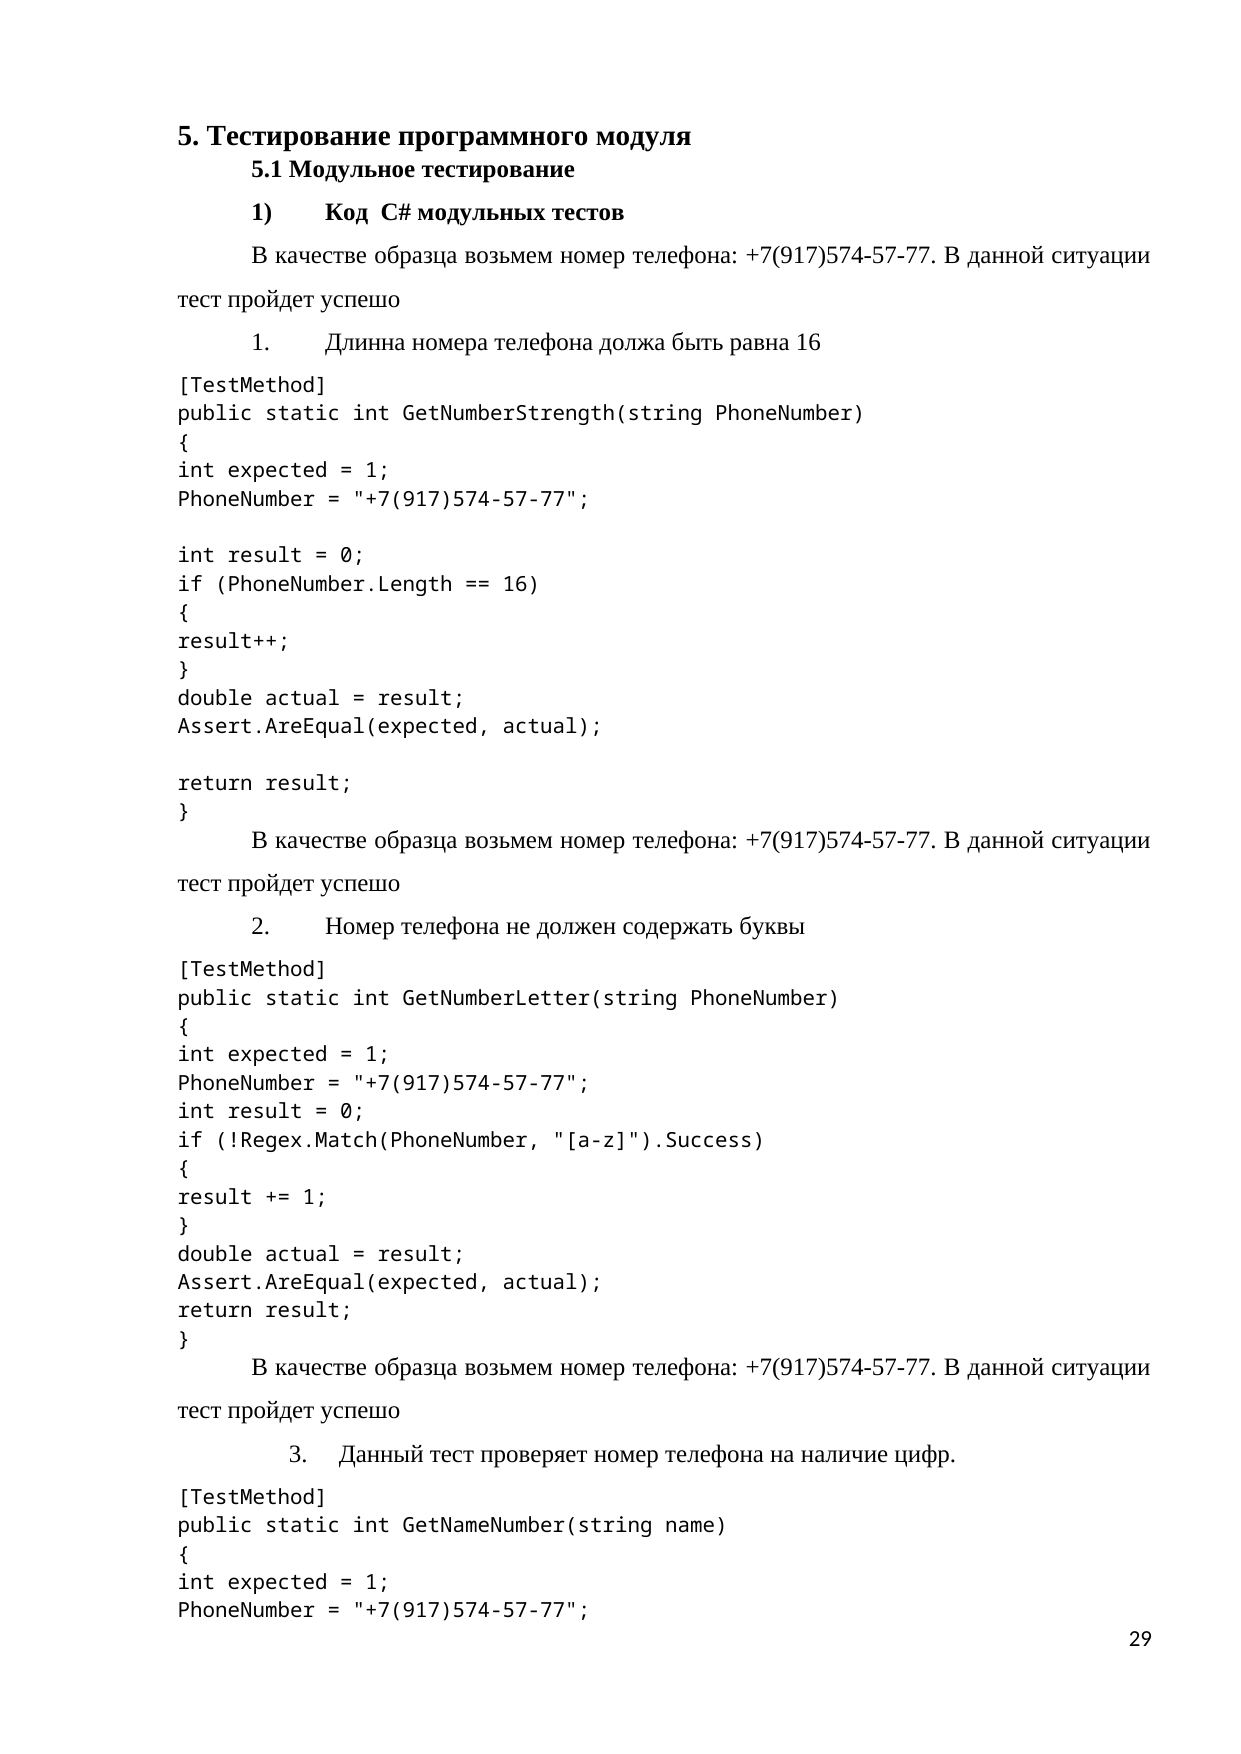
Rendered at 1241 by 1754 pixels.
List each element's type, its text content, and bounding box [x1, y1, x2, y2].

text { [177, 1011, 1152, 1039]
text public static int GetNameNumber(string name) [177, 1510, 1152, 1539]
text { [177, 427, 1152, 455]
text int expected = 1; [177, 1039, 1152, 1068]
text public static int GetNumberStrength(string PhoneNumber) [177, 398, 1152, 427]
text В качестве образца возьмем номер телефона: +7(917)574-57-77. В данной ситуации тест пройдет успешо [177, 825, 1152, 897]
subtitle 5.1 Модульное тестирование [177, 154, 1152, 183]
text result += 1; [177, 1182, 1152, 1210]
text result++; [177, 626, 1152, 654]
text [TestMethod] [177, 954, 1152, 983]
text { [177, 1539, 1152, 1567]
text } [177, 796, 1152, 825]
text int expected = 1; [177, 1567, 1152, 1596]
text return result; [177, 768, 1152, 796]
text return result; [177, 1296, 1152, 1324]
text public static int GetNumberLetter(string PhoneNumber) [177, 983, 1152, 1011]
text if (PhoneNumber.Length == 16) [177, 569, 1152, 597]
text Assert.AreEqual(expected, actual); [177, 1267, 1152, 1296]
text Assert.AreEqual(expected, actual); [177, 711, 1152, 739]
text В качестве образца возьмем номер телефона: +7(917)574-57-77. В данной ситуации тест пройдет успешо [177, 1352, 1152, 1424]
subtitle 5. Тестирование программного модуля [177, 118, 1152, 152]
text 3. Данный тест проверяет номер телефона на наличие цифр. [177, 1439, 1152, 1467]
list Номер телефона не должен содержать буквы [177, 911, 1152, 940]
text double actual = result; [177, 683, 1152, 711]
text } [177, 1324, 1152, 1352]
text PhoneNumber = "+7(917)574-57-77"; [177, 1596, 1152, 1624]
text { [177, 597, 1152, 626]
text PhoneNumber = "+7(917)574-57-77"; [177, 484, 1152, 512]
text } [177, 1210, 1152, 1239]
text int result = 0; [177, 541, 1152, 569]
text { [177, 1153, 1152, 1182]
text int expected = 1; [177, 455, 1152, 484]
text } [177, 654, 1152, 683]
text PhoneNumber = "+7(917)574-57-77"; [177, 1068, 1152, 1096]
text В качестве образца возьмем номер телефона: +7(917)574-57-77. В данной ситуации тест пройдет успешо [177, 241, 1152, 312]
text int result = 0; [177, 1096, 1152, 1125]
text if (!Regex.Match(PhoneNumber, "[a-z]").Success) [177, 1125, 1152, 1153]
text double actual = result; [177, 1239, 1152, 1267]
list Код С# модульных тестов [177, 197, 1152, 226]
text [TestMethod] [177, 1482, 1152, 1510]
list Длинна номера телефона должа быть равна 16 [177, 327, 1152, 356]
text [TestMethod] [177, 370, 1152, 398]
